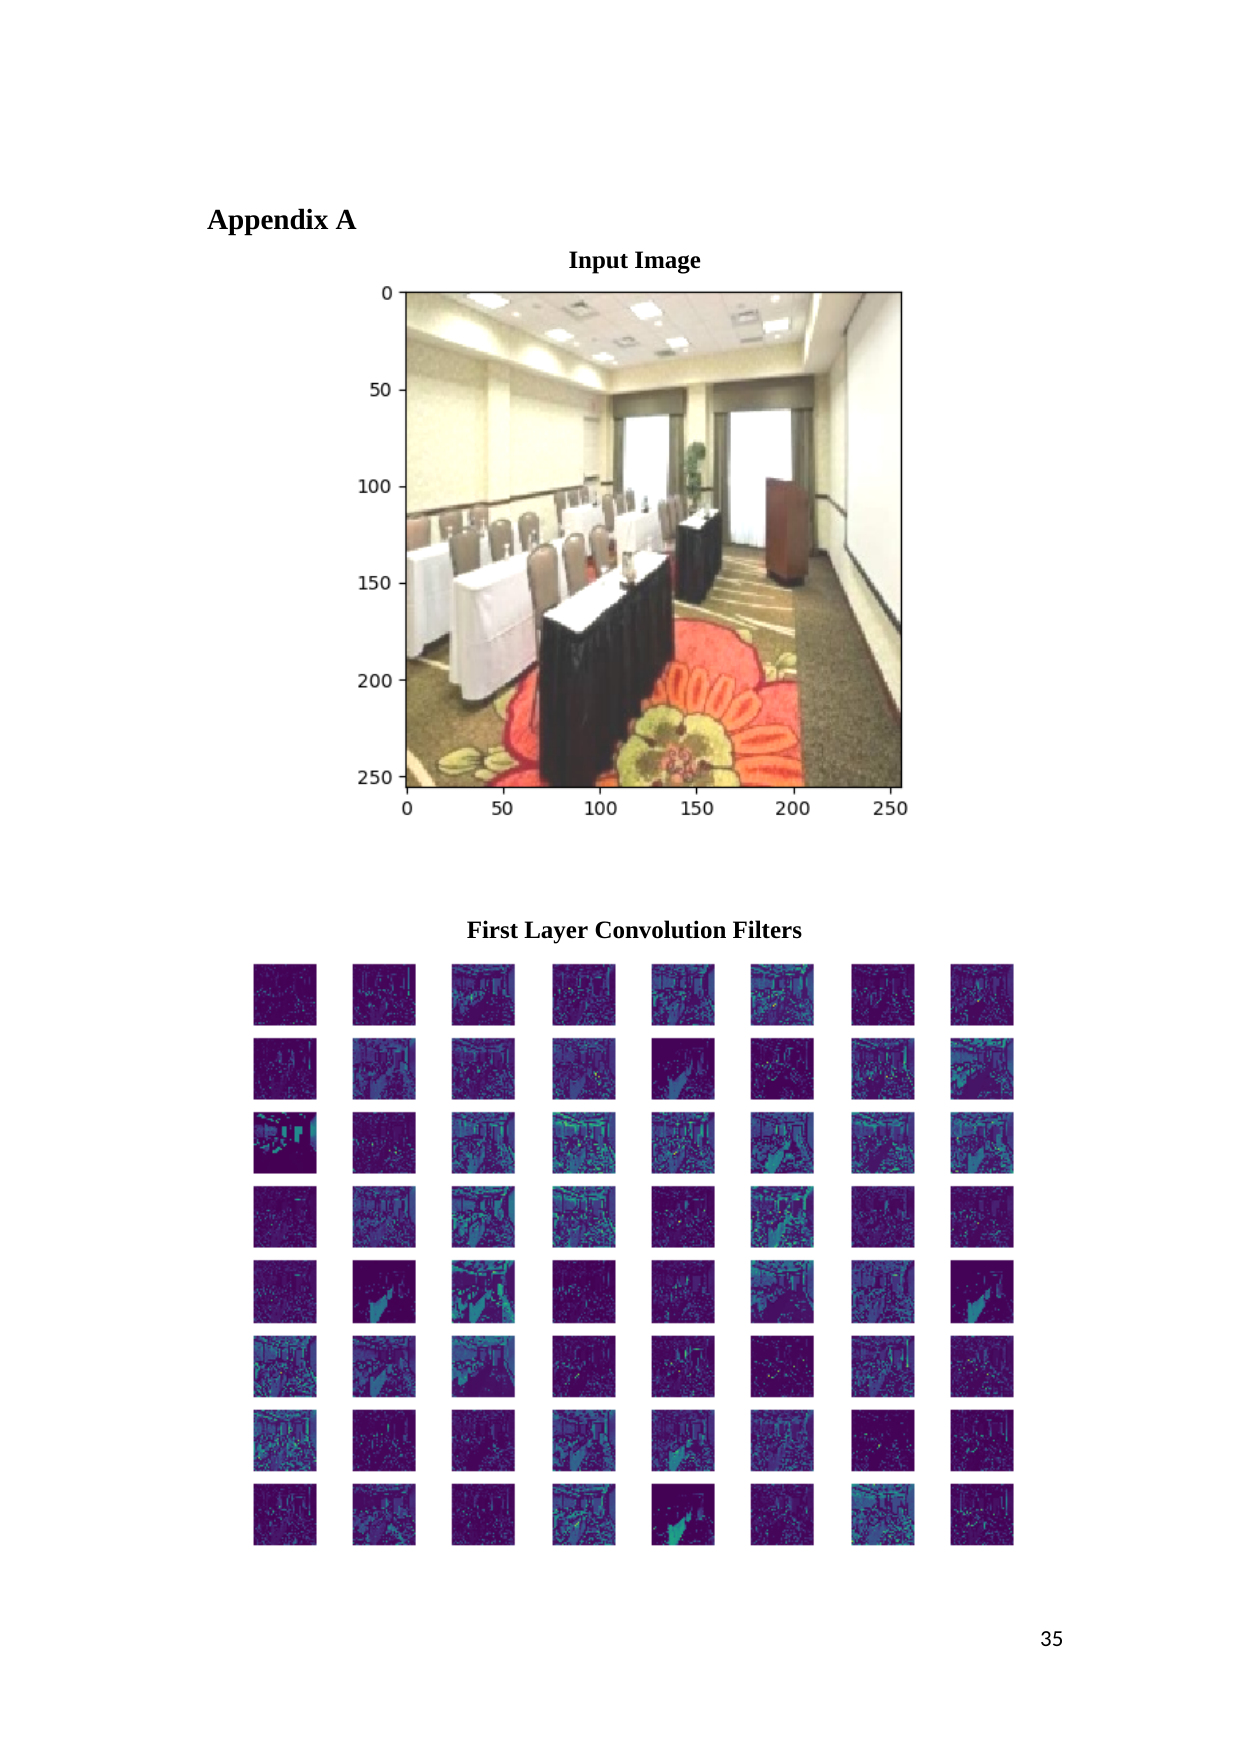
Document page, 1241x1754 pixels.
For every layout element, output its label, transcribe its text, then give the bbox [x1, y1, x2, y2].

picture [231, 947, 1039, 1562]
text Appendix A [207, 202, 1063, 236]
picture [345, 278, 924, 836]
